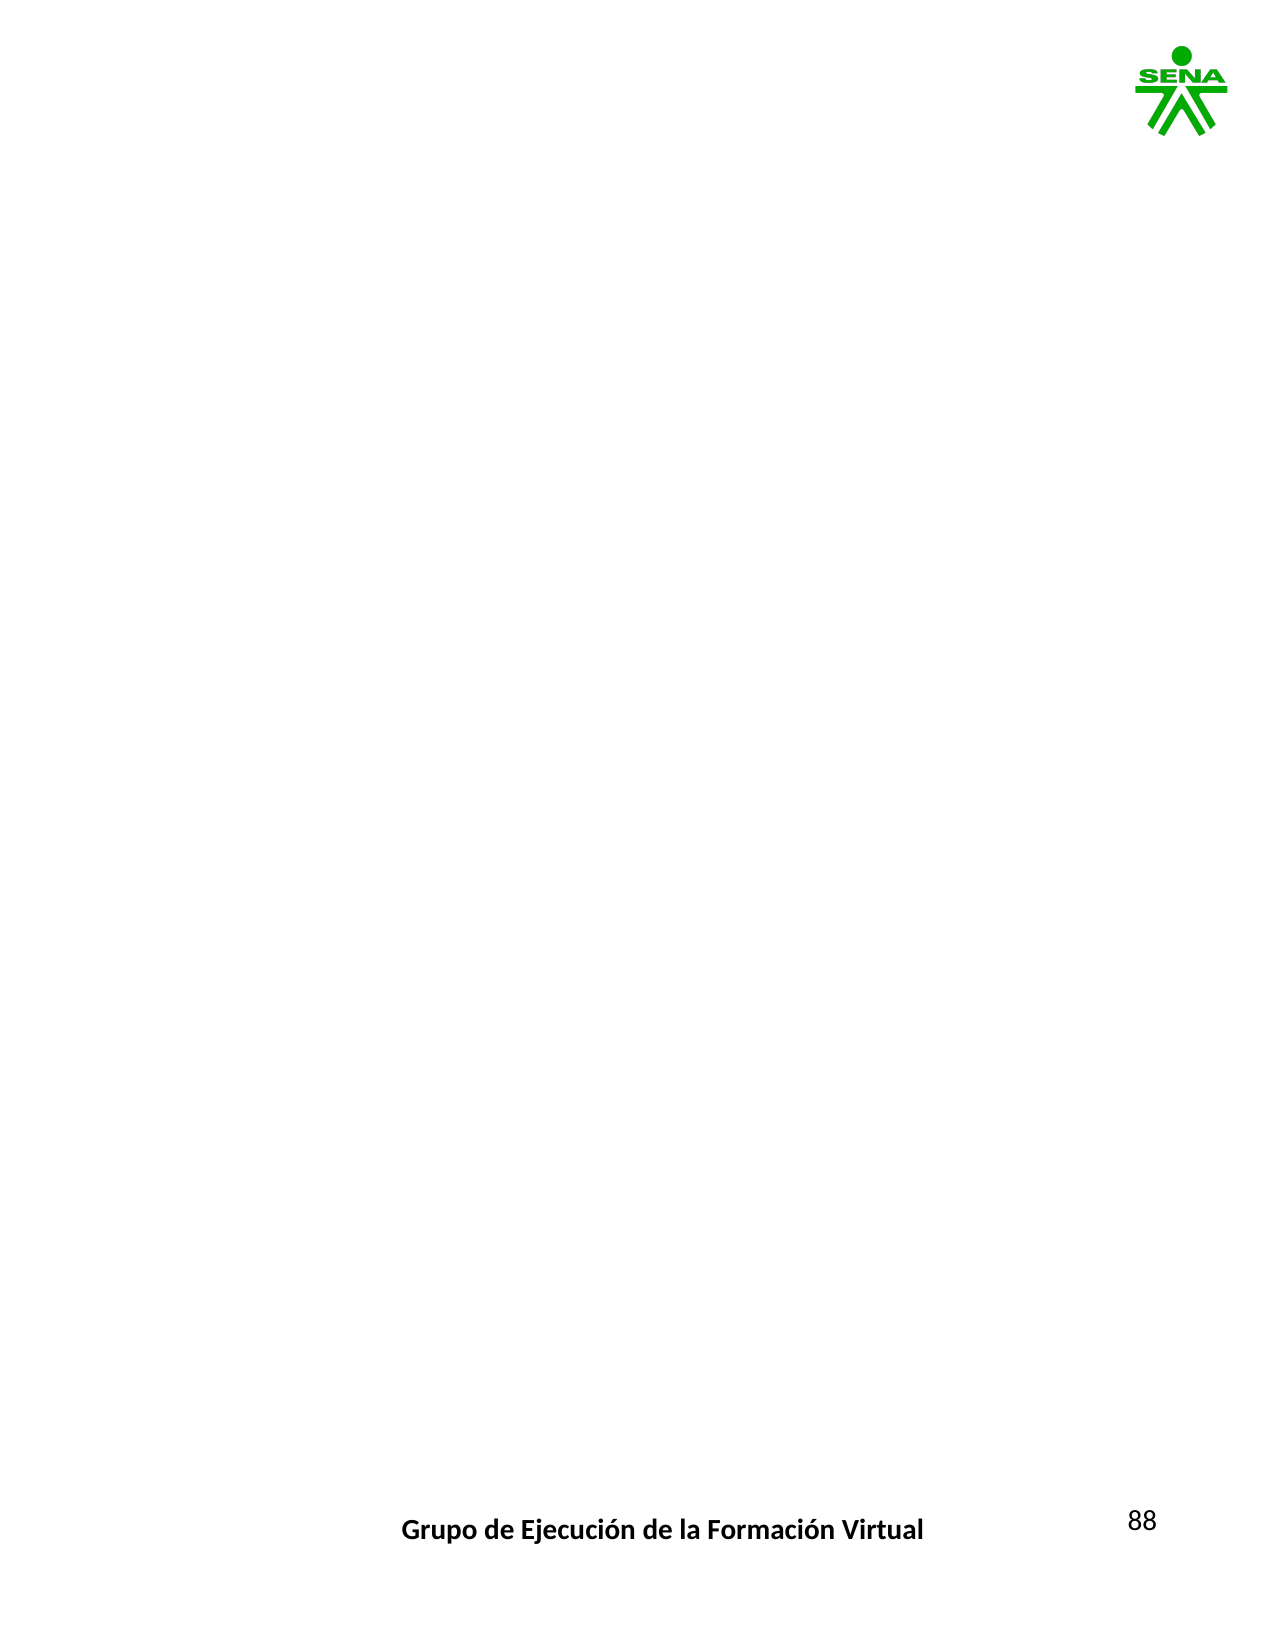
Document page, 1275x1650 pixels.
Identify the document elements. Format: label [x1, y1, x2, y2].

picture [1135, 46, 1228, 136]
